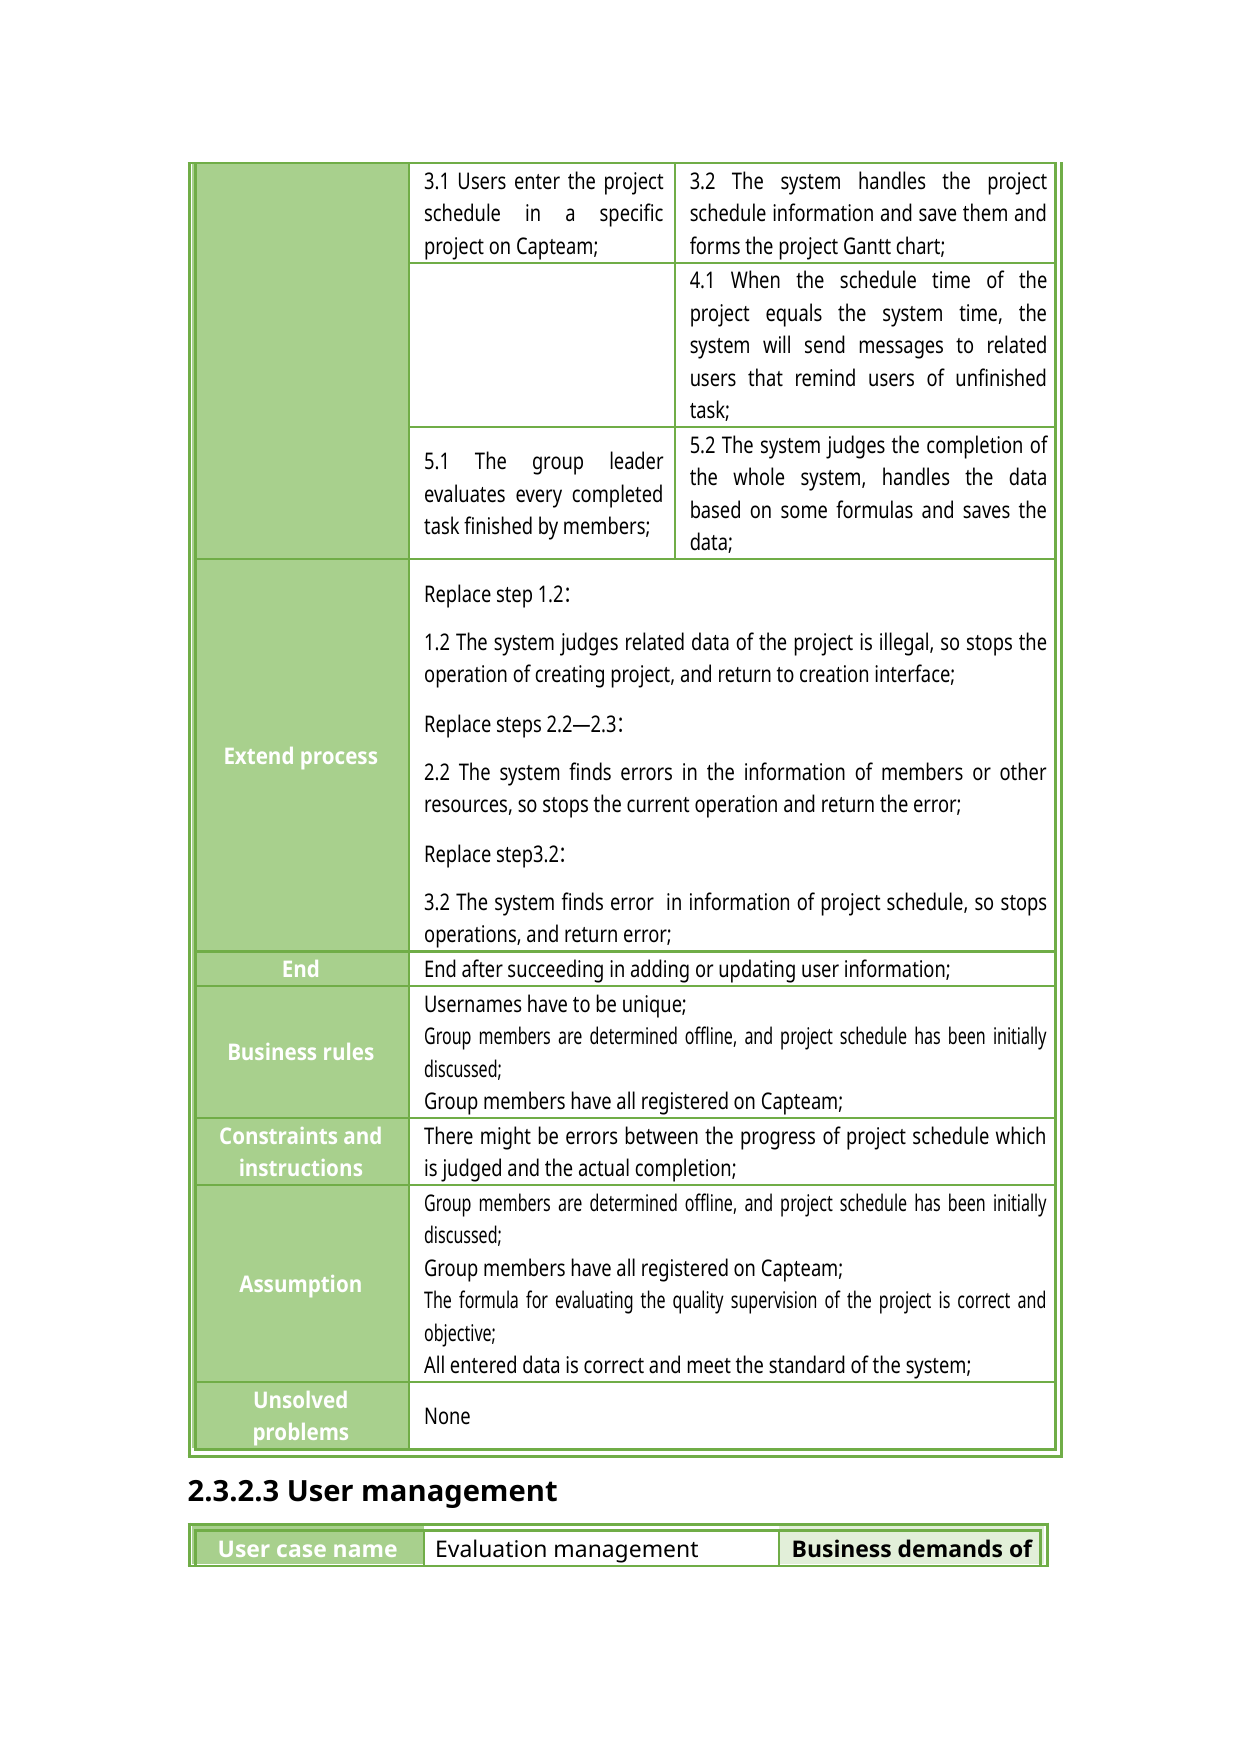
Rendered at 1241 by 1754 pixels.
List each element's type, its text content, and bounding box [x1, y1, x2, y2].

table_header User case name [192, 1526, 424, 1564]
table_cell Unsolved problems [197, 1383, 408, 1448]
table_cell End after succeeding in adding or updating user information; [410, 953, 1054, 985]
table_cell Extend process [197, 560, 408, 950]
table_header Evaluation management [425, 1532, 778, 1564]
table_cell Group members are determined offline, and project schedule has been initially discussed; Group members have all registered on Capteam; The formula for evaluating the quality supervision of the project is correct and objective; All entered data is correct and meet the standard of the system; [410, 1186, 1054, 1381]
table_cell 3.2 The system handles the project schedule information and save them and forms the project Gantt chart; [676, 164, 1054, 262]
table_cell 3.1 Users enter the project schedule in a specific project on Capteam; [410, 164, 674, 262]
table_cell 5.1 The group leader evaluates every completed task finished by members; [410, 428, 674, 558]
table_cell [410, 264, 674, 426]
table_cell Assumption [197, 1186, 408, 1381]
text 2.3.2.3 User management [187, 1458, 1053, 1523]
table_cell None [410, 1383, 1054, 1448]
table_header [779, 1526, 1044, 1564]
table_cell Usernames have to be unique; Group members are determined offline, and project schedule has been initially discussed; Group members have all registered on Capteam; [410, 987, 1054, 1117]
table_cell End [197, 953, 408, 985]
table_cell There might be errors between the progress of project schedule which is judged and the actual completion; [410, 1119, 1054, 1184]
table_cell 4.1 When the schedule time of the project equals the system time, the system will send messages to related users that remind users of unfinished task; [676, 264, 1054, 426]
table_cell Replace step 1.2： 1.2 The system judges related data of the project is illegal, so stops the operation of creating project, and return to creation interface; Replace steps 2.2—2.3： 2.2 The system finds errors in the information of members or other resources, so stops the current operation and return the error; Replace step3.2： 3.2 The system finds error in information of project schedule, so stops operations, and return error; [410, 560, 1054, 950]
table_cell Constraints and instructions [197, 1119, 408, 1184]
table_cell Business rules [197, 987, 408, 1117]
table_cell 5.2 The system judges the completion of the whole system, handles the data based on some formulas and saves the data; [676, 428, 1054, 558]
